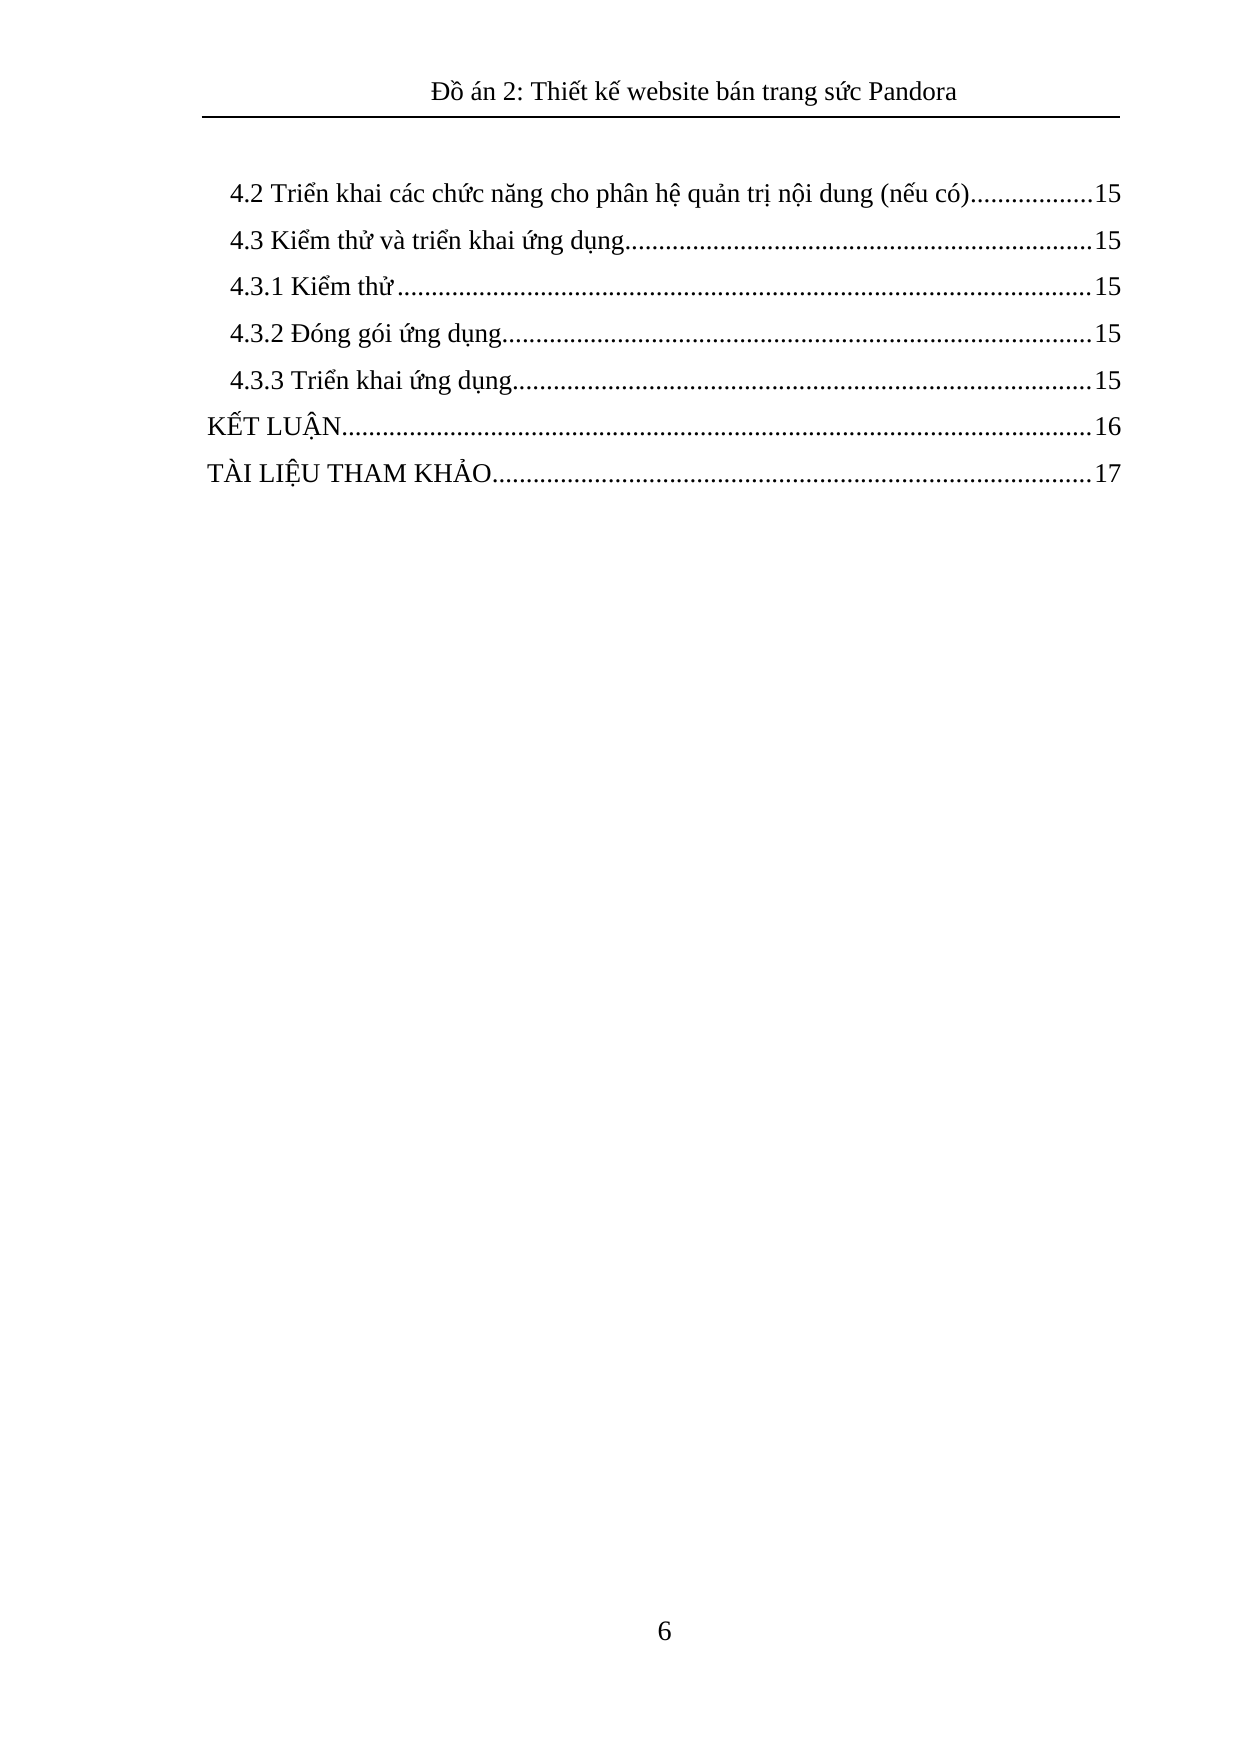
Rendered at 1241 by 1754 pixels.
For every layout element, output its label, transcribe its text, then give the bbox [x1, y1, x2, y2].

text KẾT LUẬN 16 [207, 411, 1122, 442]
text TÀI LIỆU THAM KHẢO 17 [207, 457, 1122, 488]
text 4.3 Kiểm thử và triển khai ứng dụng 15 [230, 224, 1122, 255]
text 4.3.3 Triển khai ứng dụng 15 [230, 364, 1122, 395]
text 4.3.1 Kiểm thử 15 [230, 271, 1122, 302]
text 4.3.2 Đóng gói ứng dụng 15 [230, 317, 1122, 348]
text 4.2 Triển khai các chức năng cho phân hệ quản trị nội dung (nếu có) 15 [230, 177, 1122, 208]
